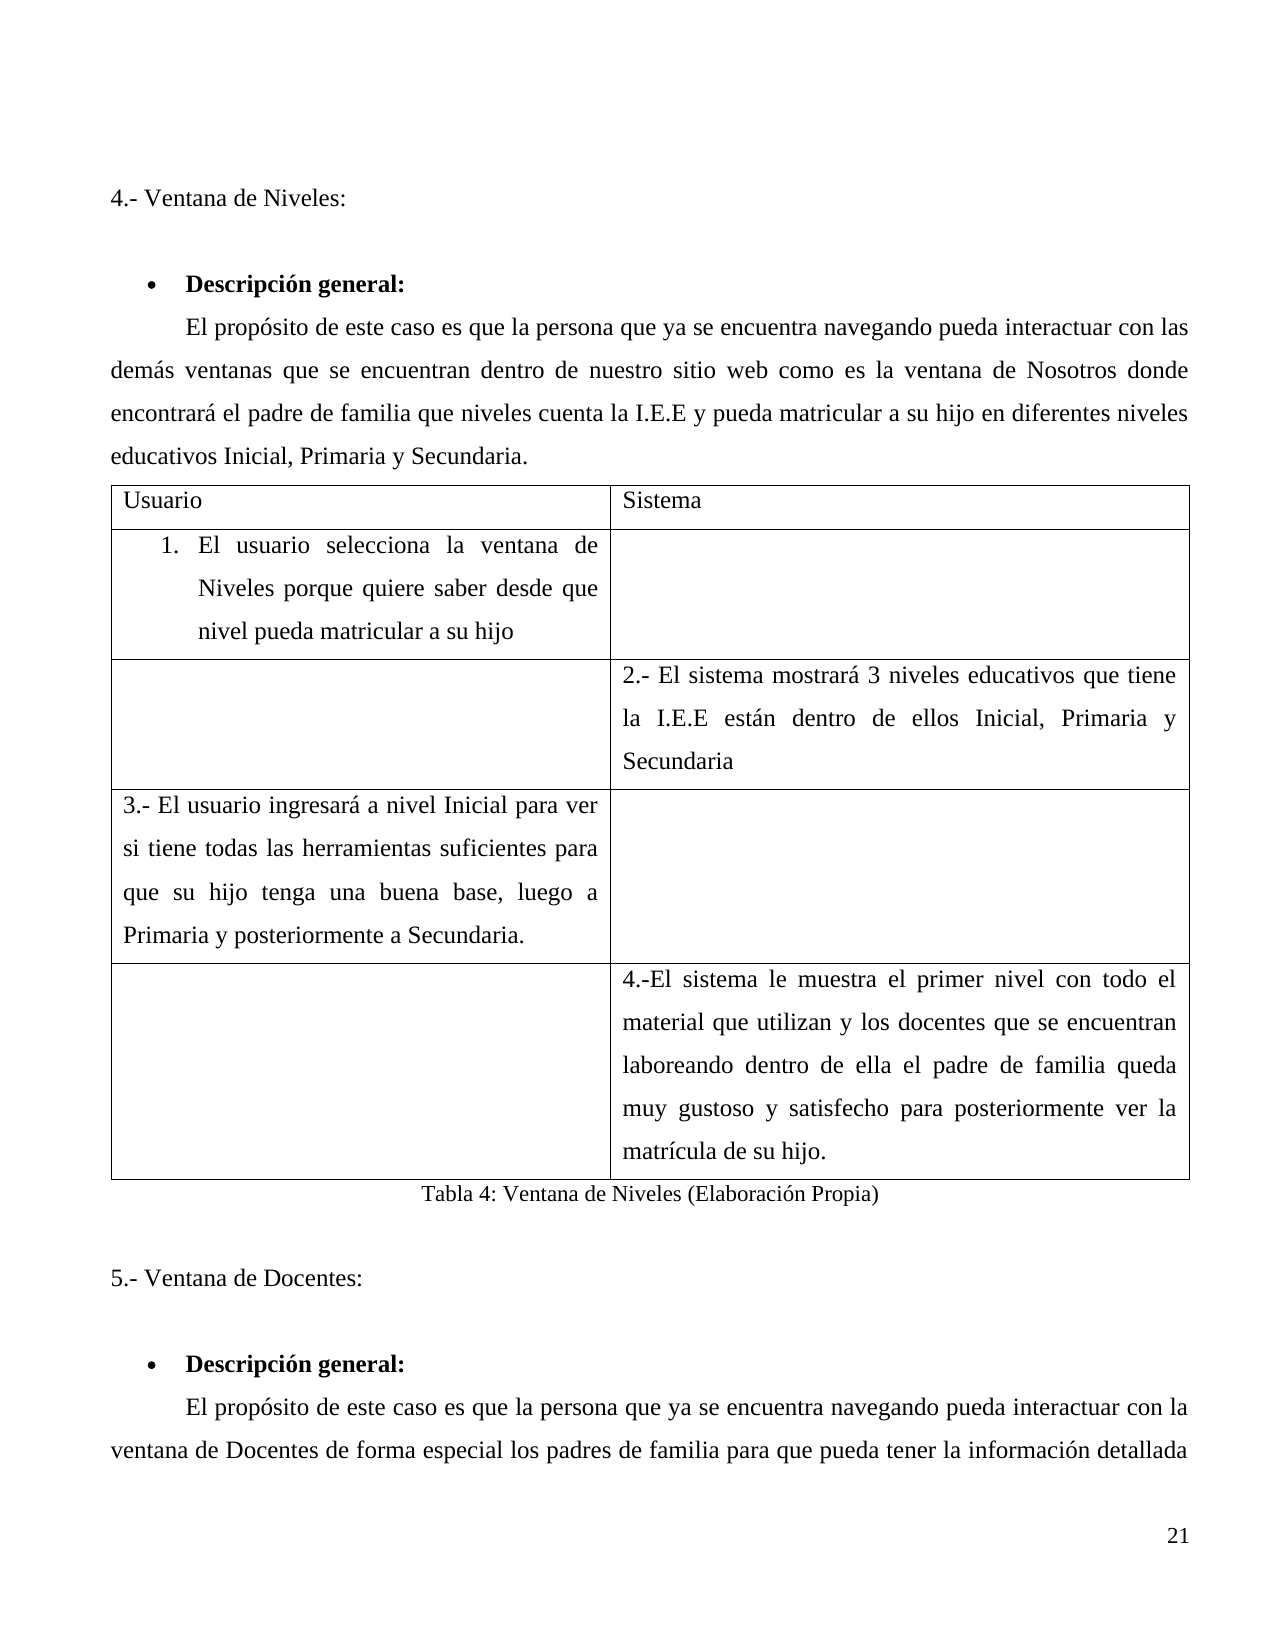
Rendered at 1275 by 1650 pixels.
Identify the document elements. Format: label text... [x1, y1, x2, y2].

table_cell 2.- El sistema mostrará 3 niveles educativos que tiene la I.E.E están dentro de ellos Inicial, Primaria y Secundaria [611, 660, 1189, 789]
table_header Usuario [112, 486, 610, 529]
table_cell El usuario selecciona la ventana de Niveles porque quiere saber desde que nivel pueda matricular a su hijo [112, 530, 610, 659]
table_cell [611, 790, 1189, 963]
text 5.- Ventana de Docentes: [110, 1263, 1189, 1292]
list Descripción general: [148, 1349, 1189, 1378]
text El propósito de este caso es que la persona que ya se encuentra navegando pueda interactuar con las demás ventanas que se encuentran dentro de nuestro sitio web como es la ventana de Nosotros donde encontrará el padre de familia que niveles cuenta la I.E.E y pueda matricular a su hijo en diferentes niveles educativos Inicial, Primaria y Secundaria. [35, 312, 1189, 470]
list Descripción general: [148, 269, 1189, 298]
table_cell [112, 964, 610, 1179]
table_cell 4.-El sistema le muestra el primer nivel con todo el material que utilizan y los docentes que se encuentran laboreando dentro de ella el padre de familia queda muy gustoso y satisfecho para posteriormente ver la matrícula de su hijo. [611, 964, 1189, 1179]
text Tabla 4: Ventana de Niveles (Elaboración Propia) [110, 1180, 1189, 1207]
table_cell [112, 660, 610, 789]
table_header Sistema [611, 486, 1189, 529]
table_cell 3.- El usuario ingresará a nivel Inicial para ver si tiene todas las herramientas suficientes para que su hijo tenga una buena base, luego a Primaria y posteriormente a Secundaria. [112, 790, 610, 963]
table_cell [611, 530, 1189, 659]
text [35, 1392, 1189, 1464]
text 4.- Ventana de Niveles: [110, 183, 1189, 211]
